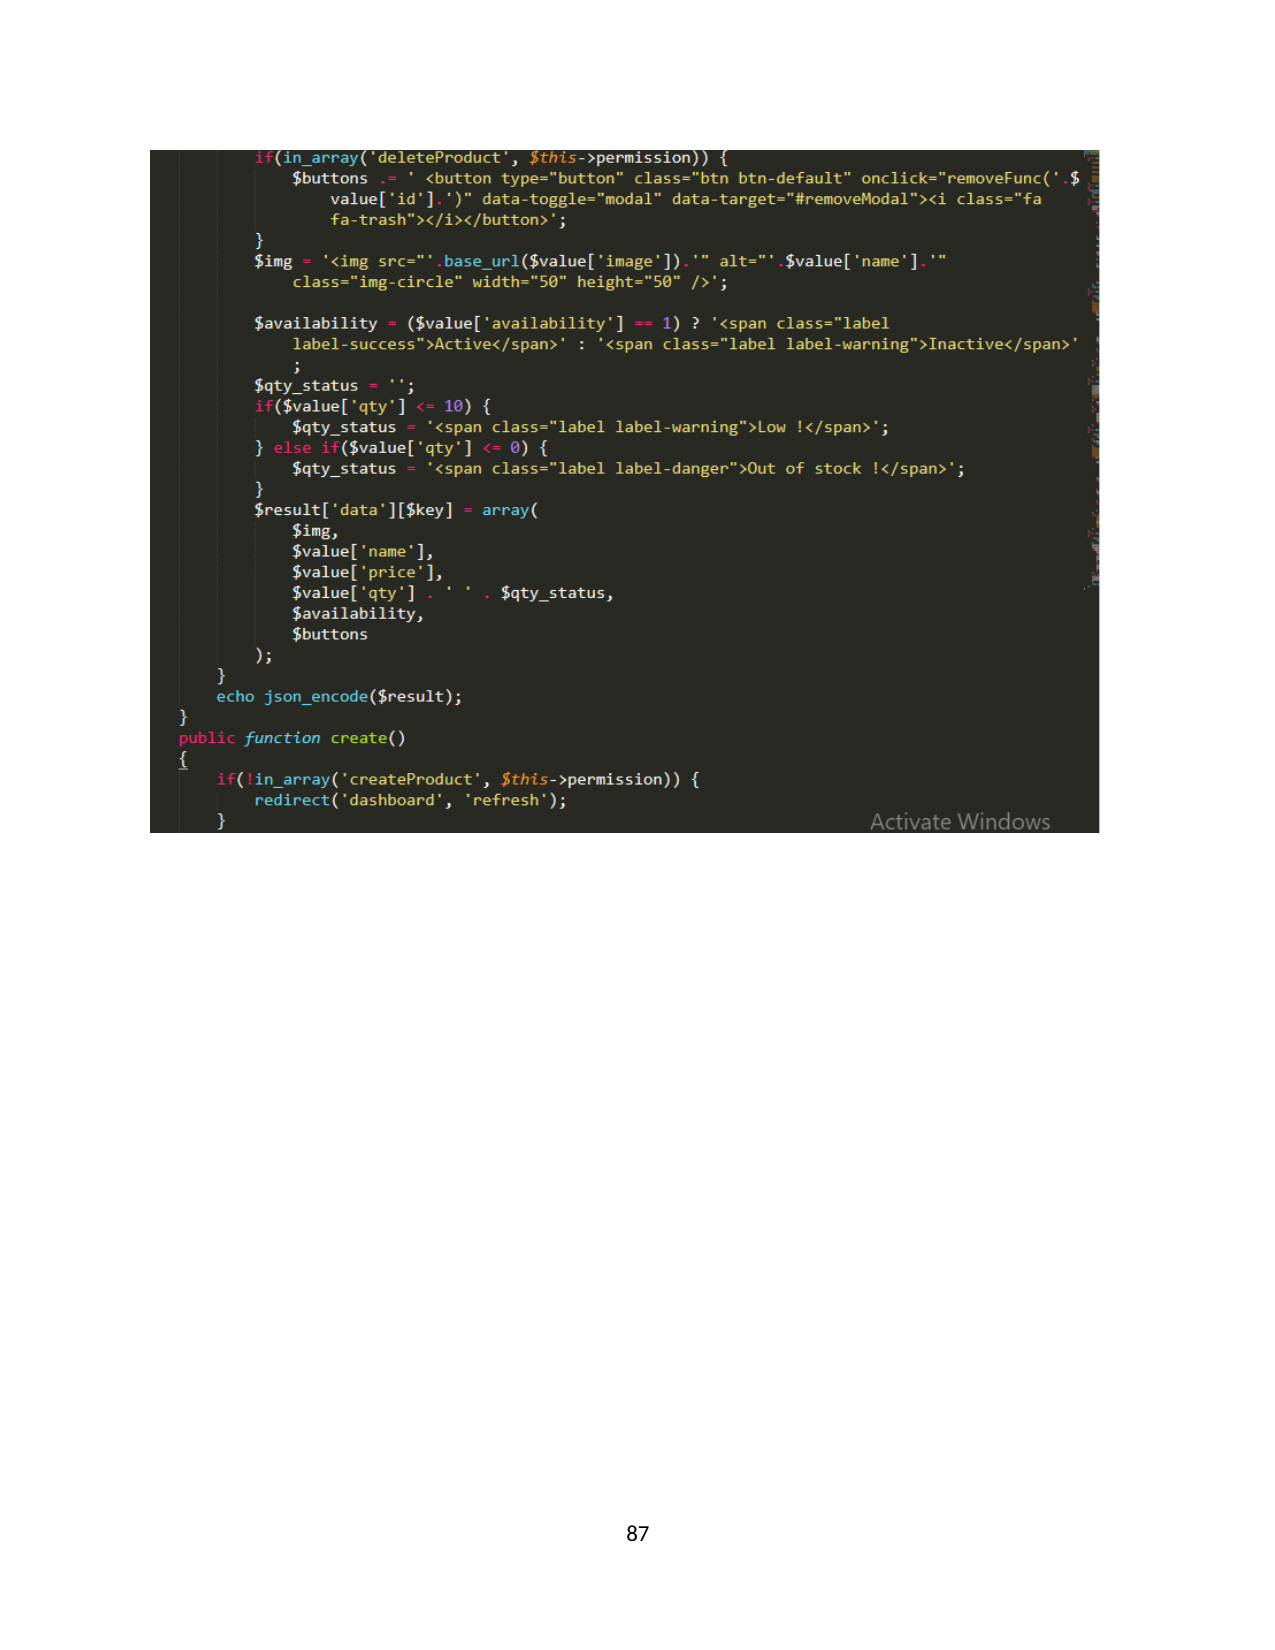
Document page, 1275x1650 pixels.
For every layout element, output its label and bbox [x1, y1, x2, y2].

picture [150, 150, 1100, 833]
